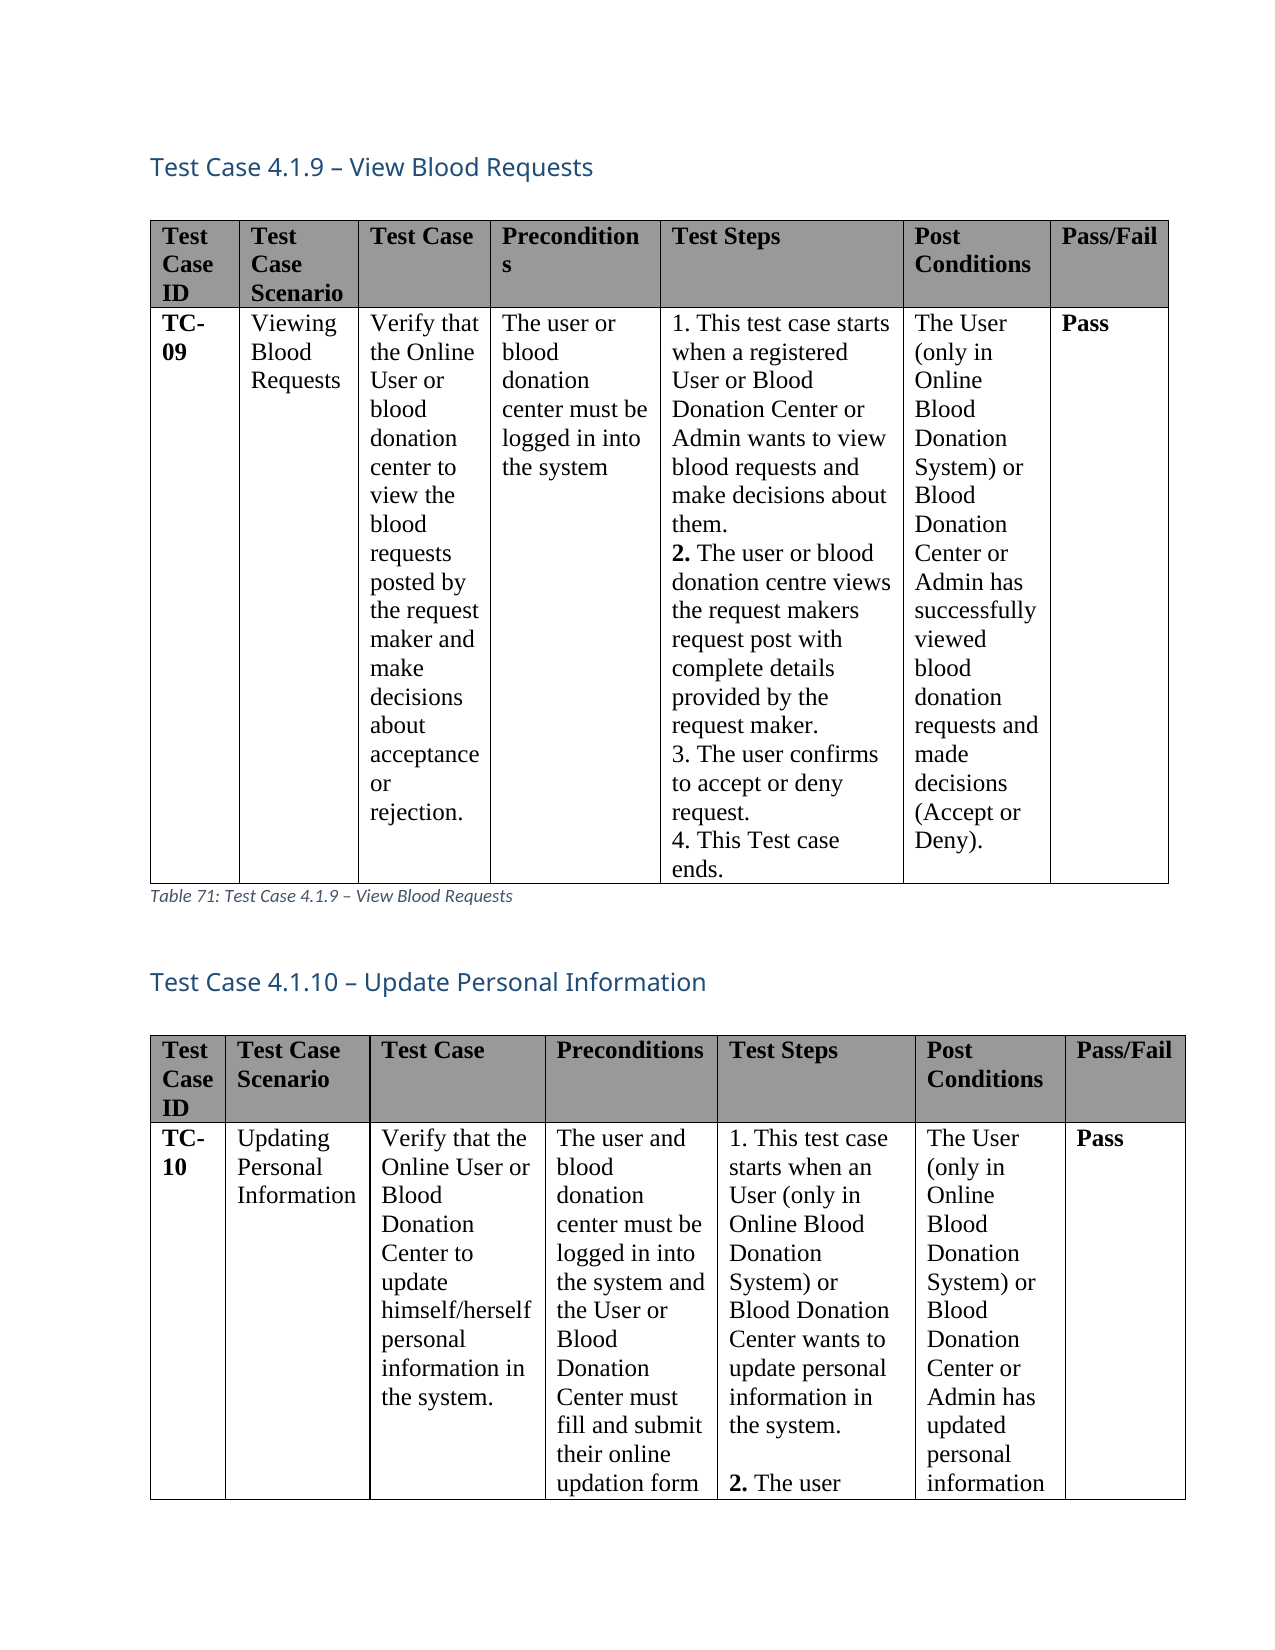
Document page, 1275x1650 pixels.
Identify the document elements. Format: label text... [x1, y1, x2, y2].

table_cell The user or blood donation center must be logged in into the system [491, 308, 660, 883]
table_header Preconditions [546, 1036, 717, 1122]
table_header Pass/Fail [1051, 221, 1168, 307]
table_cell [371, 1123, 545, 1499]
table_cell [546, 1123, 717, 1499]
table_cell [226, 1123, 369, 1499]
table_cell Pass [1051, 308, 1168, 883]
table_cell TC-09 [151, 308, 239, 883]
table_cell TC-10 [151, 1123, 225, 1499]
table_cell The User (only in Online Blood Donation System) or Blood Donation Center or Admin has successfully viewed blood donation requests and made decisions (Accept or Deny). [904, 308, 1050, 883]
table_header Test Case Scenario [226, 1036, 369, 1122]
text Test Case 4.1.9 – View Blood Requests [150, 150, 1125, 184]
table_header Post Conditions [916, 1036, 1065, 1122]
table_header Test Case ID [151, 221, 239, 307]
table_header Test Steps [661, 221, 903, 307]
table_header Pass/Fail [1066, 1036, 1185, 1122]
table_cell Verify that the Online User or blood donation center to view the blood requests posted by the request maker and make decisions about acceptance or rejection. [359, 308, 490, 883]
table_header Post Conditions [904, 221, 1050, 307]
table_header Test Case [371, 1036, 545, 1122]
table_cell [916, 1123, 1065, 1499]
text Test Case 4.1.10 – Update Personal Information [150, 965, 1125, 999]
table_cell Viewing Blood Requests [240, 308, 358, 883]
table_cell 1. This test case starts when a registered User or Blood Donation Center or Admin wants to view blood requests and make decisions about them. 2. The user or blood donation centre views the request makers request post with complete details provided by the request maker. 3. The user confirms to accept or deny request. 4. This Test case ends. [661, 308, 903, 883]
table_header Preconditions [491, 221, 660, 307]
table_header Test Case Scenario [240, 221, 358, 307]
table_cell Pass [1066, 1123, 1185, 1499]
table_header Test Case ID [151, 1036, 225, 1122]
table_header Test Steps [718, 1036, 915, 1122]
table_header Test Case [359, 221, 490, 307]
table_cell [718, 1123, 915, 1499]
